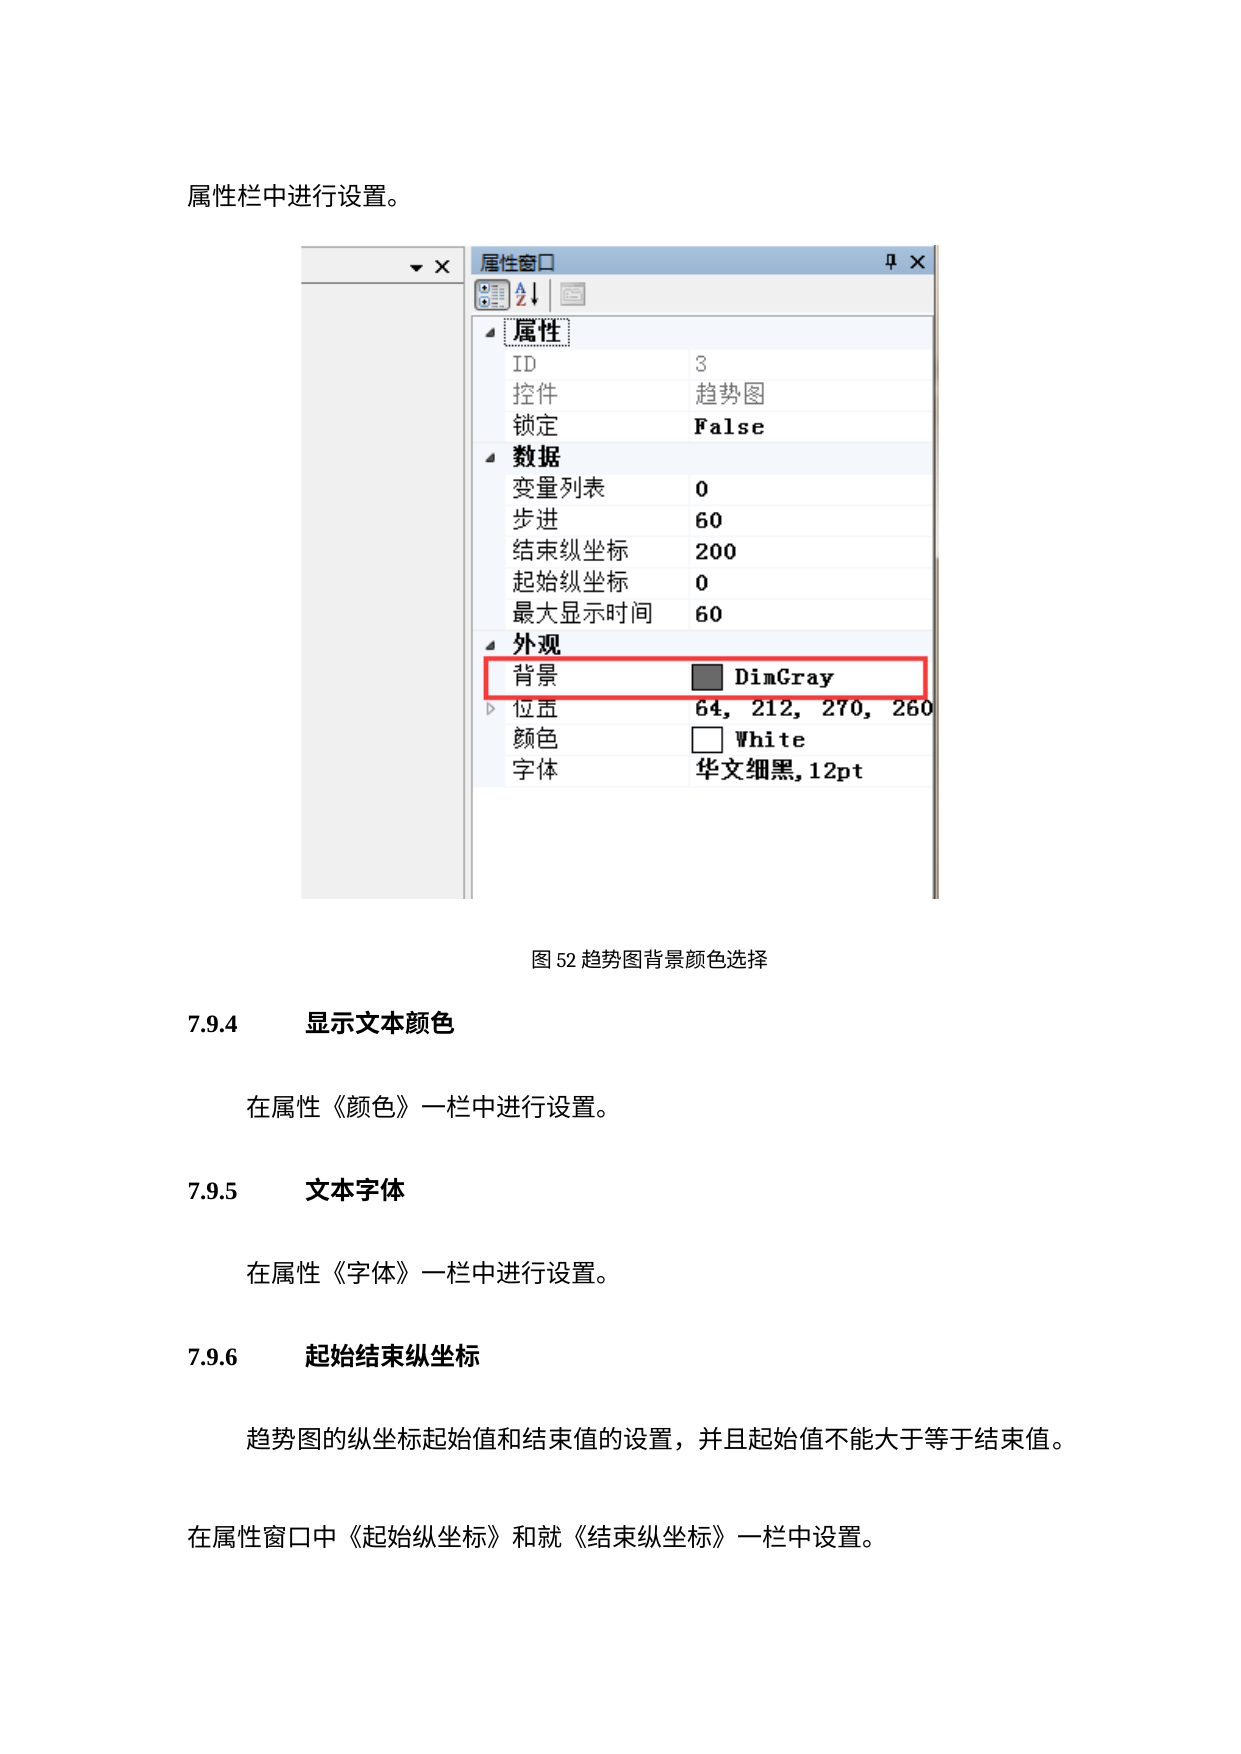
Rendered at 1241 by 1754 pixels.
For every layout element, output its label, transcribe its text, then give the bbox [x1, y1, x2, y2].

subtitle 文本字体 [187, 1156, 1053, 1221]
picture [301, 245, 939, 899]
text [187, 162, 1053, 227]
subtitle 起始结束纵坐标 [187, 1322, 1053, 1387]
text 图 52 趋势图背景颜色选择 [187, 942, 1053, 974]
subtitle 显示文本颜色 [187, 989, 1053, 1054]
text 在属性《字体》一栏中进行设置。 [187, 1239, 1053, 1304]
text 在属性《颜色》一栏中进行设置。 [187, 1073, 1053, 1138]
text 趋势图的纵坐标起始值和结束值的设置，并且起始值不能大于等于结束值。在属性窗口中《起始纵坐标》和就《结束纵坐标》一栏中设置。 [187, 1405, 1053, 1568]
